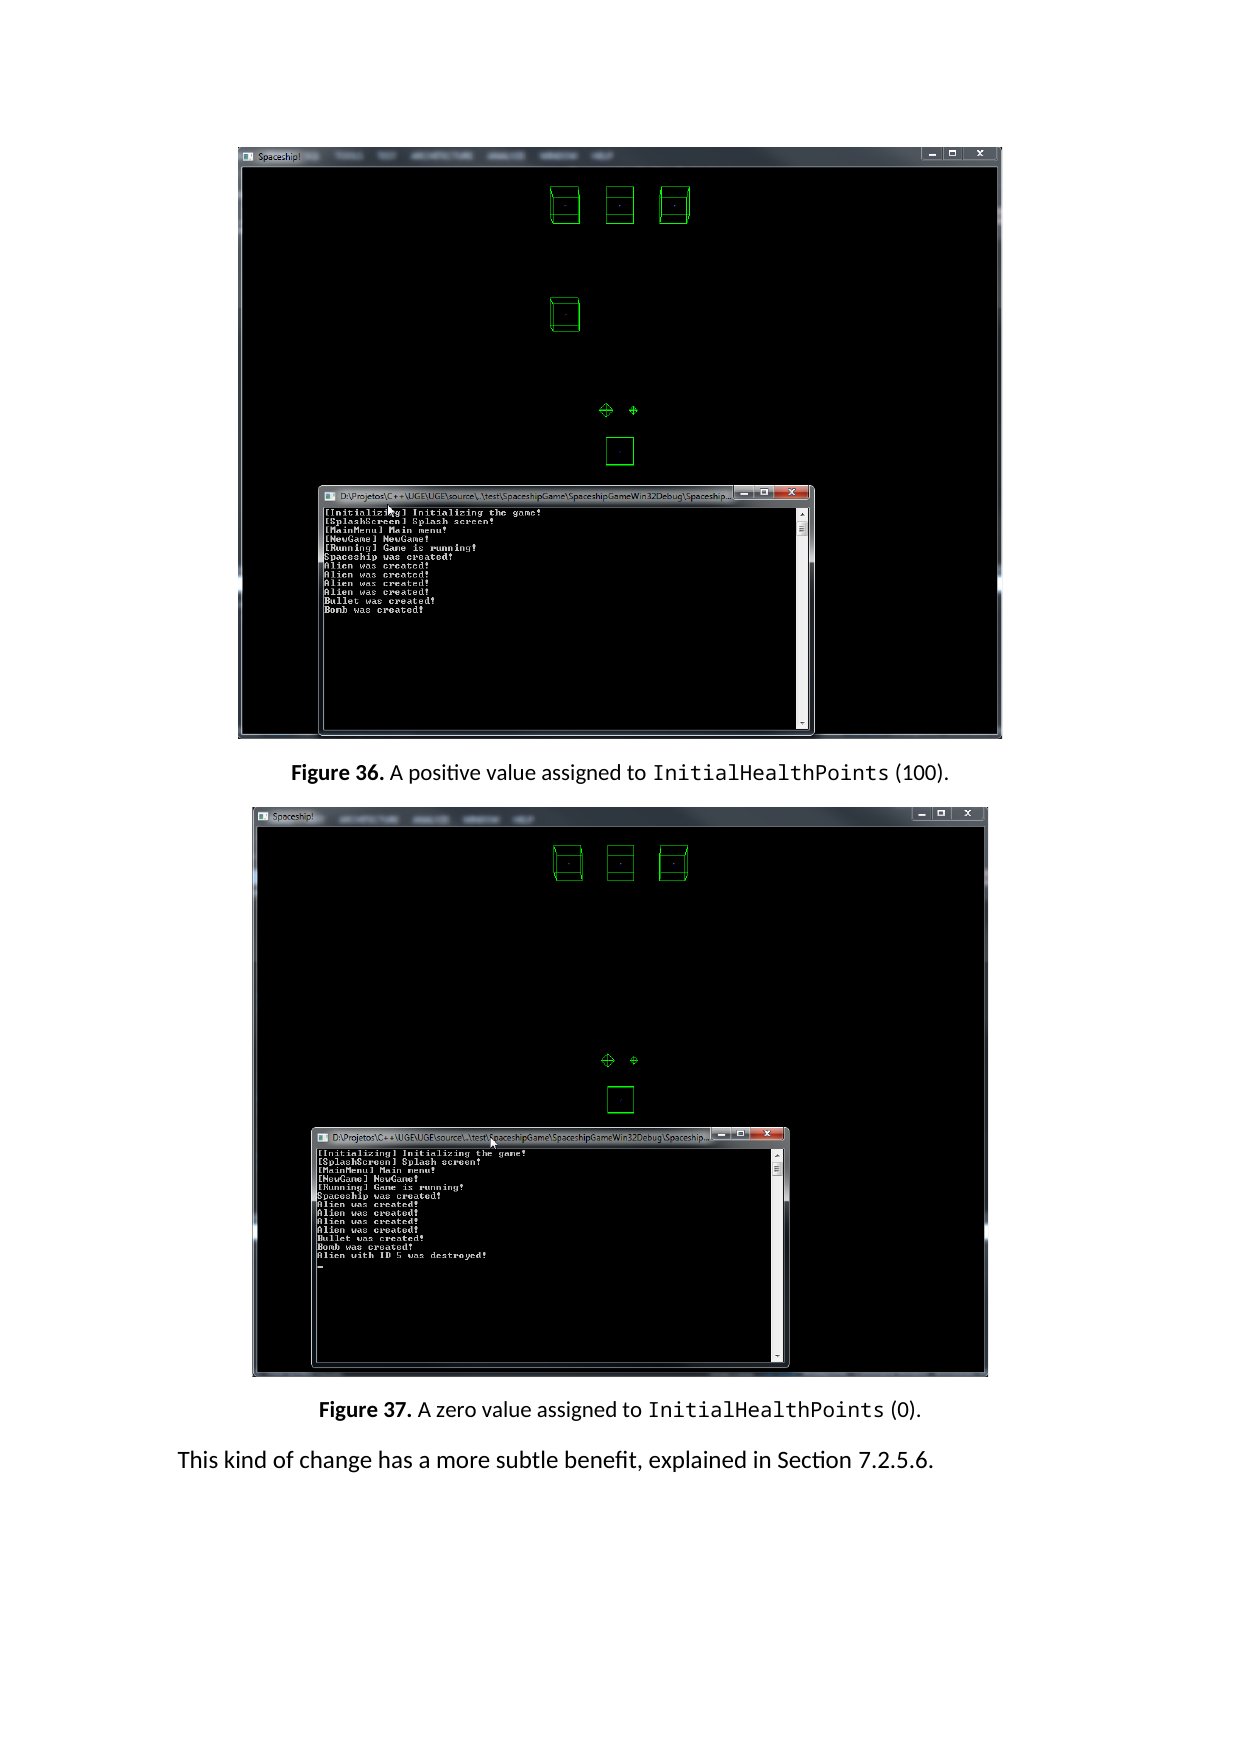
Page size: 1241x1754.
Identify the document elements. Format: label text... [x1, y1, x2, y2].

text Figure 36. A positive value assigned to InitialHealthPoints (100). [177, 758, 1063, 786]
text Figure 37. A zero value assigned to InitialHealthPoints (0). [177, 1395, 1063, 1424]
picture [252, 807, 989, 1377]
text This kind of change has a more subtle benefit, explained in Section 7.2.5.6. [177, 1444, 1063, 1475]
picture [238, 147, 1003, 739]
